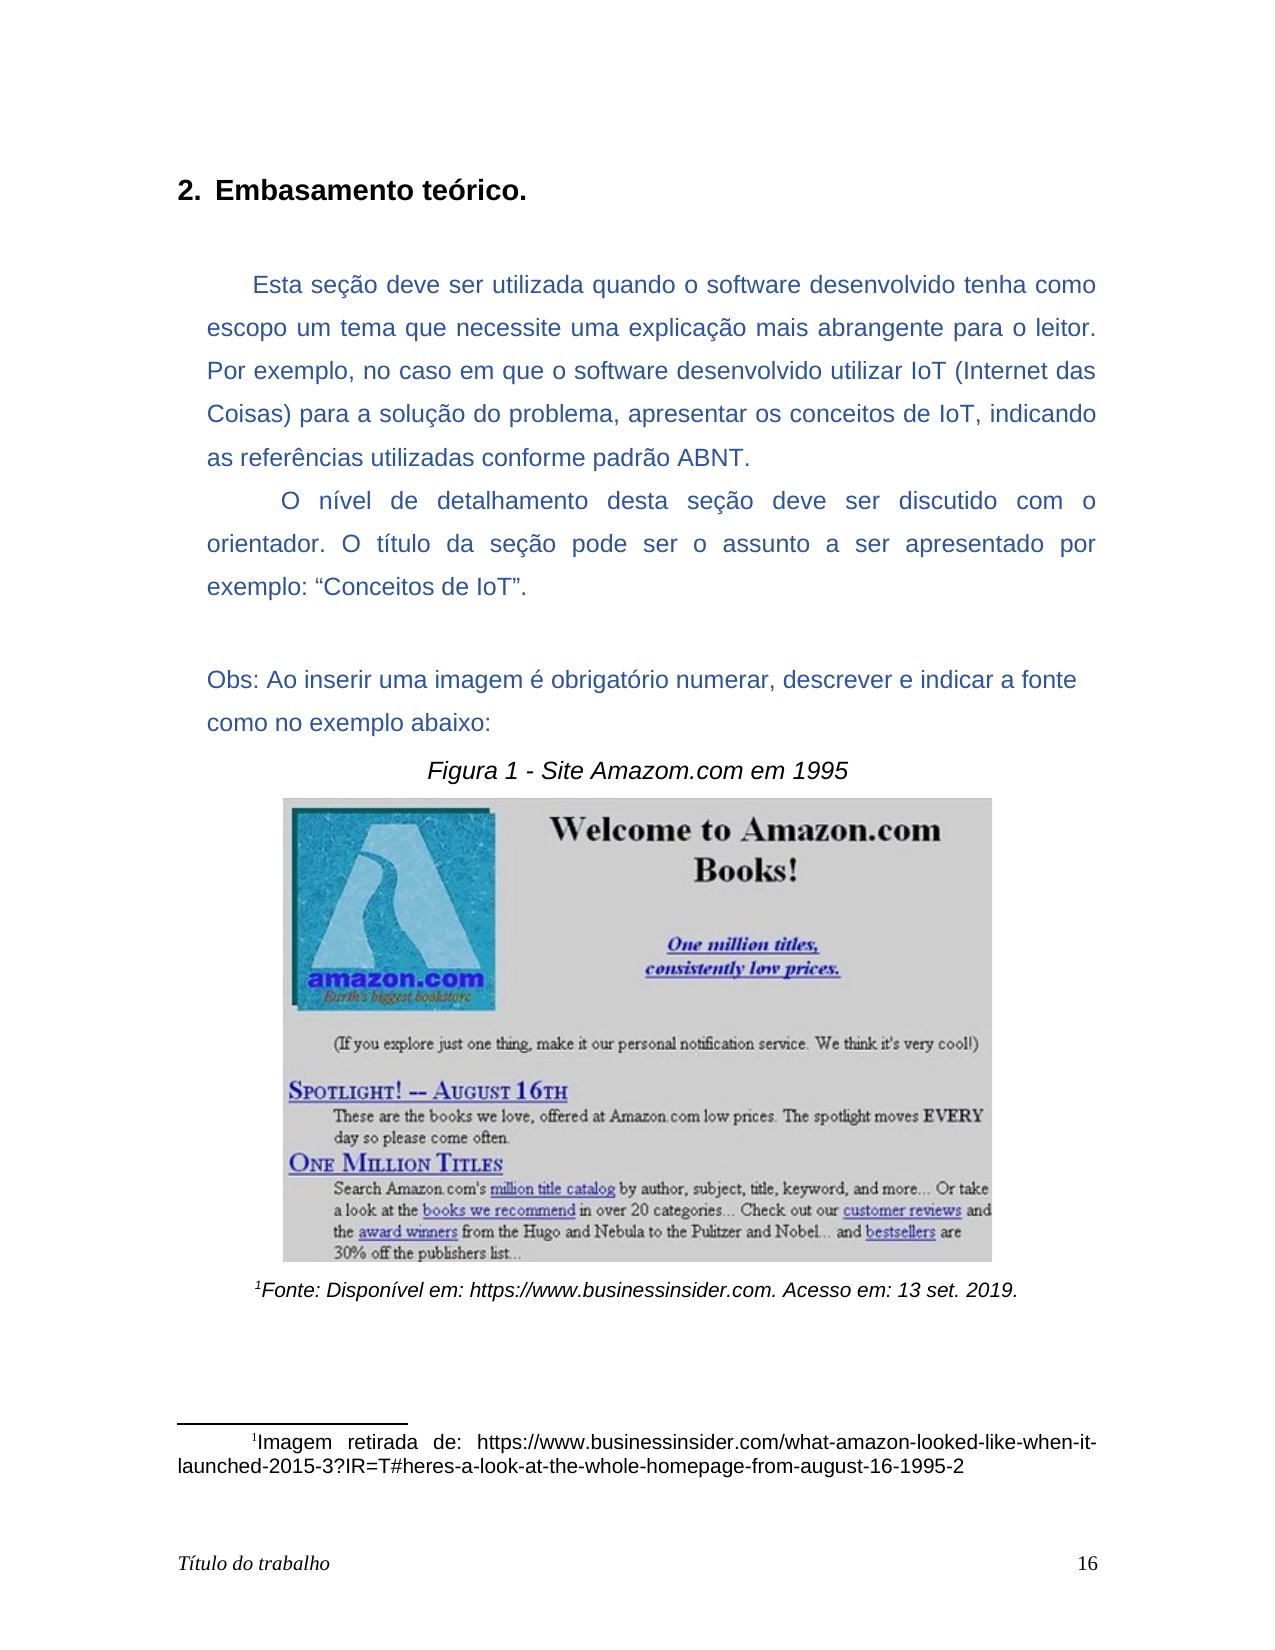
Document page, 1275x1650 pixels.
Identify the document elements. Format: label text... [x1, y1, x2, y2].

text Fonte: Disponível em: https://www.businessinsider.com. Acesso em: 13 set. 2019. [177, 1278, 1098, 1302]
text Figura 1 - Site Amazom.com em 1995 [177, 756, 1098, 784]
title Esta seção deve ser utilizada quando o software desenvolvido tenha como escopo um tema que necessite uma explicação mais abrangente para o leitor. Por exemplo, no caso em que o software desenvolvido utilizar IoT (Internet das Coisas) para a solução do problema, apresentar os conceitos de IoT, indicando as referências utilizadas conforme padrão ABNT. [177, 270, 1098, 471]
title Obs: Ao inserir uma imagem é obrigatório numerar, descrever e indicar a fonte como no exemplo abaixo: [207, 665, 1098, 737]
title O nível de detalhamento desta seção deve ser discutido com o orientador. O título da seção pode ser o assunto a ser apresentado por exemplo: “Conceitos de IoT”. [207, 486, 1098, 601]
subtitle Embasamento teórico. [177, 173, 1098, 206]
picture [282, 798, 993, 1262]
